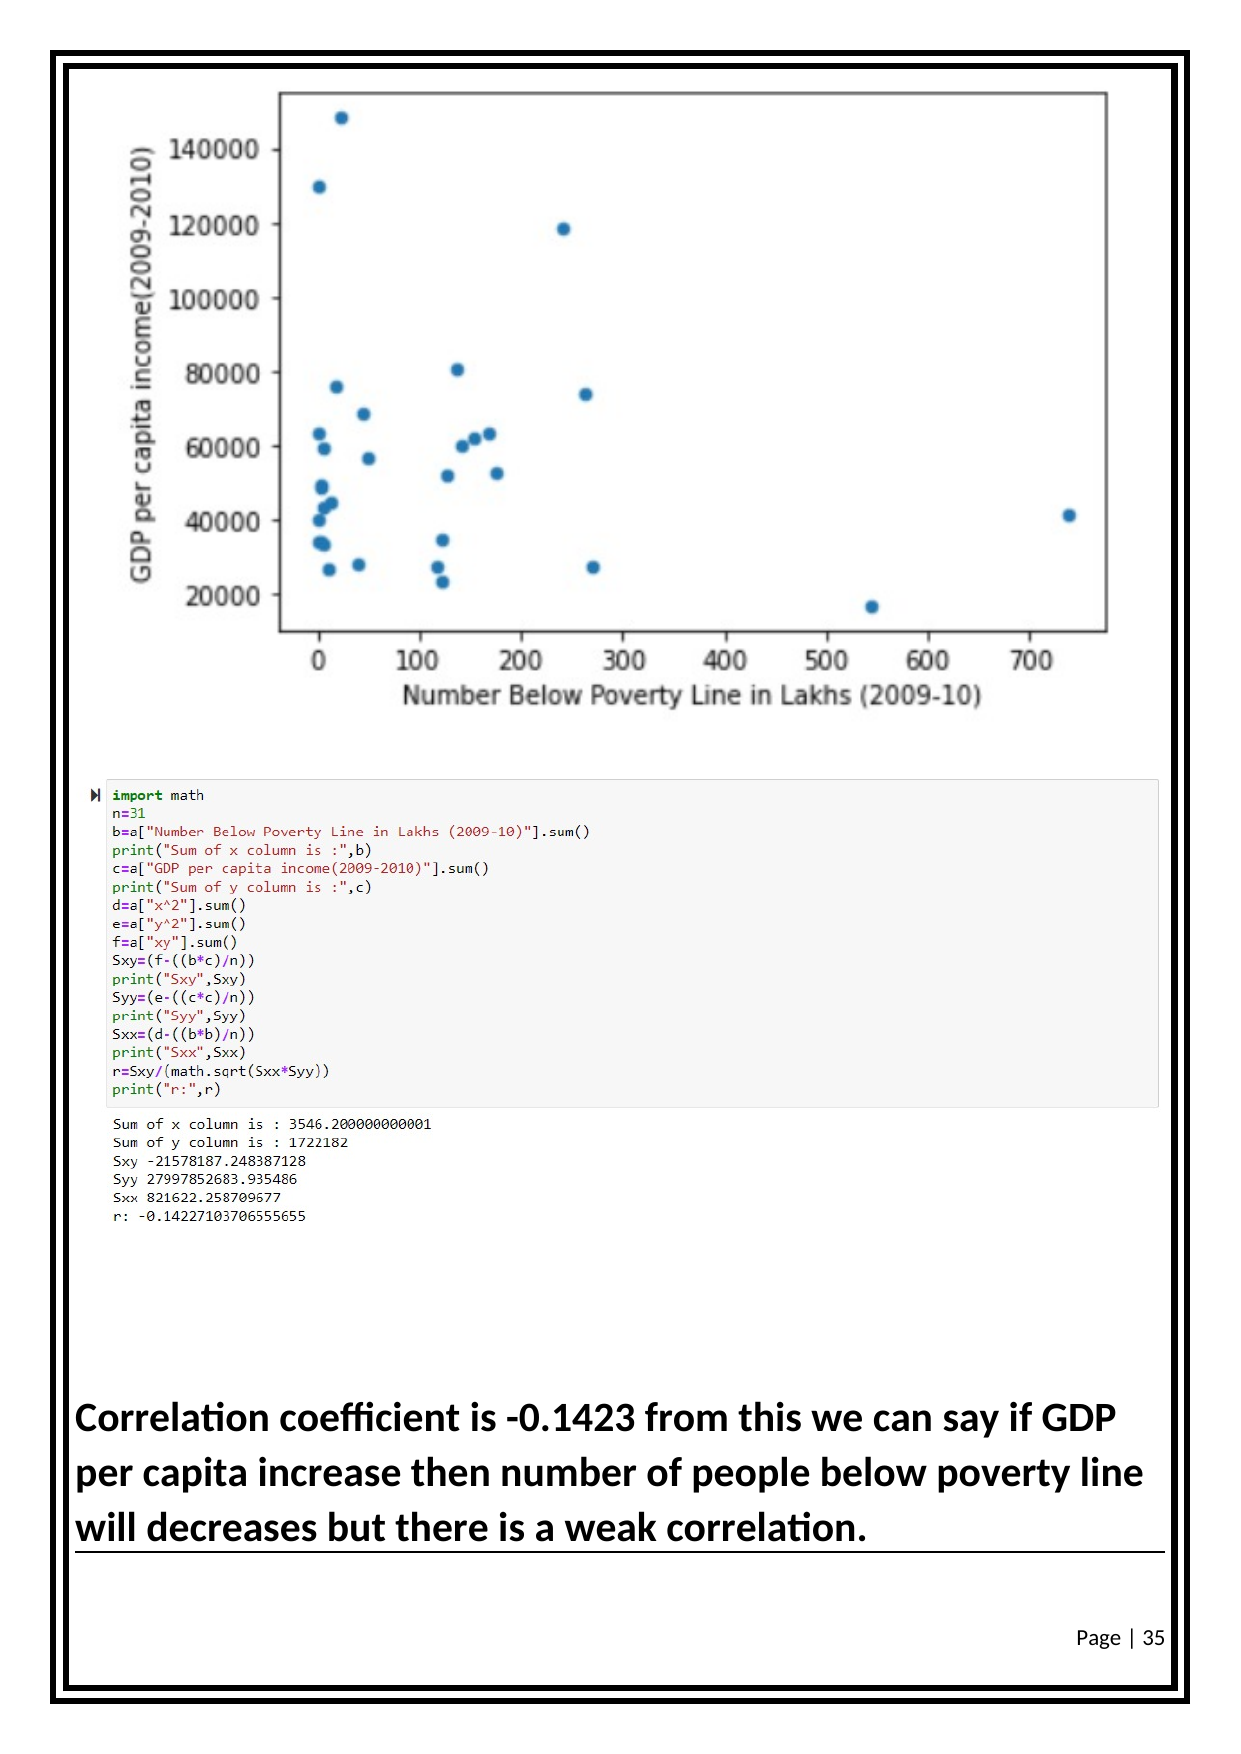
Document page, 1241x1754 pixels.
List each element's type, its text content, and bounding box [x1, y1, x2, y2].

text Correlation coefficient is -0.1423 from this we can say if GDP per capita increase then number of people below poverty line will decreases but there is a weak correlation. [75, 1391, 1165, 1551]
picture [75, 75, 1171, 739]
picture [1178, 75, 1184, 739]
picture [76, 772, 1166, 1230]
